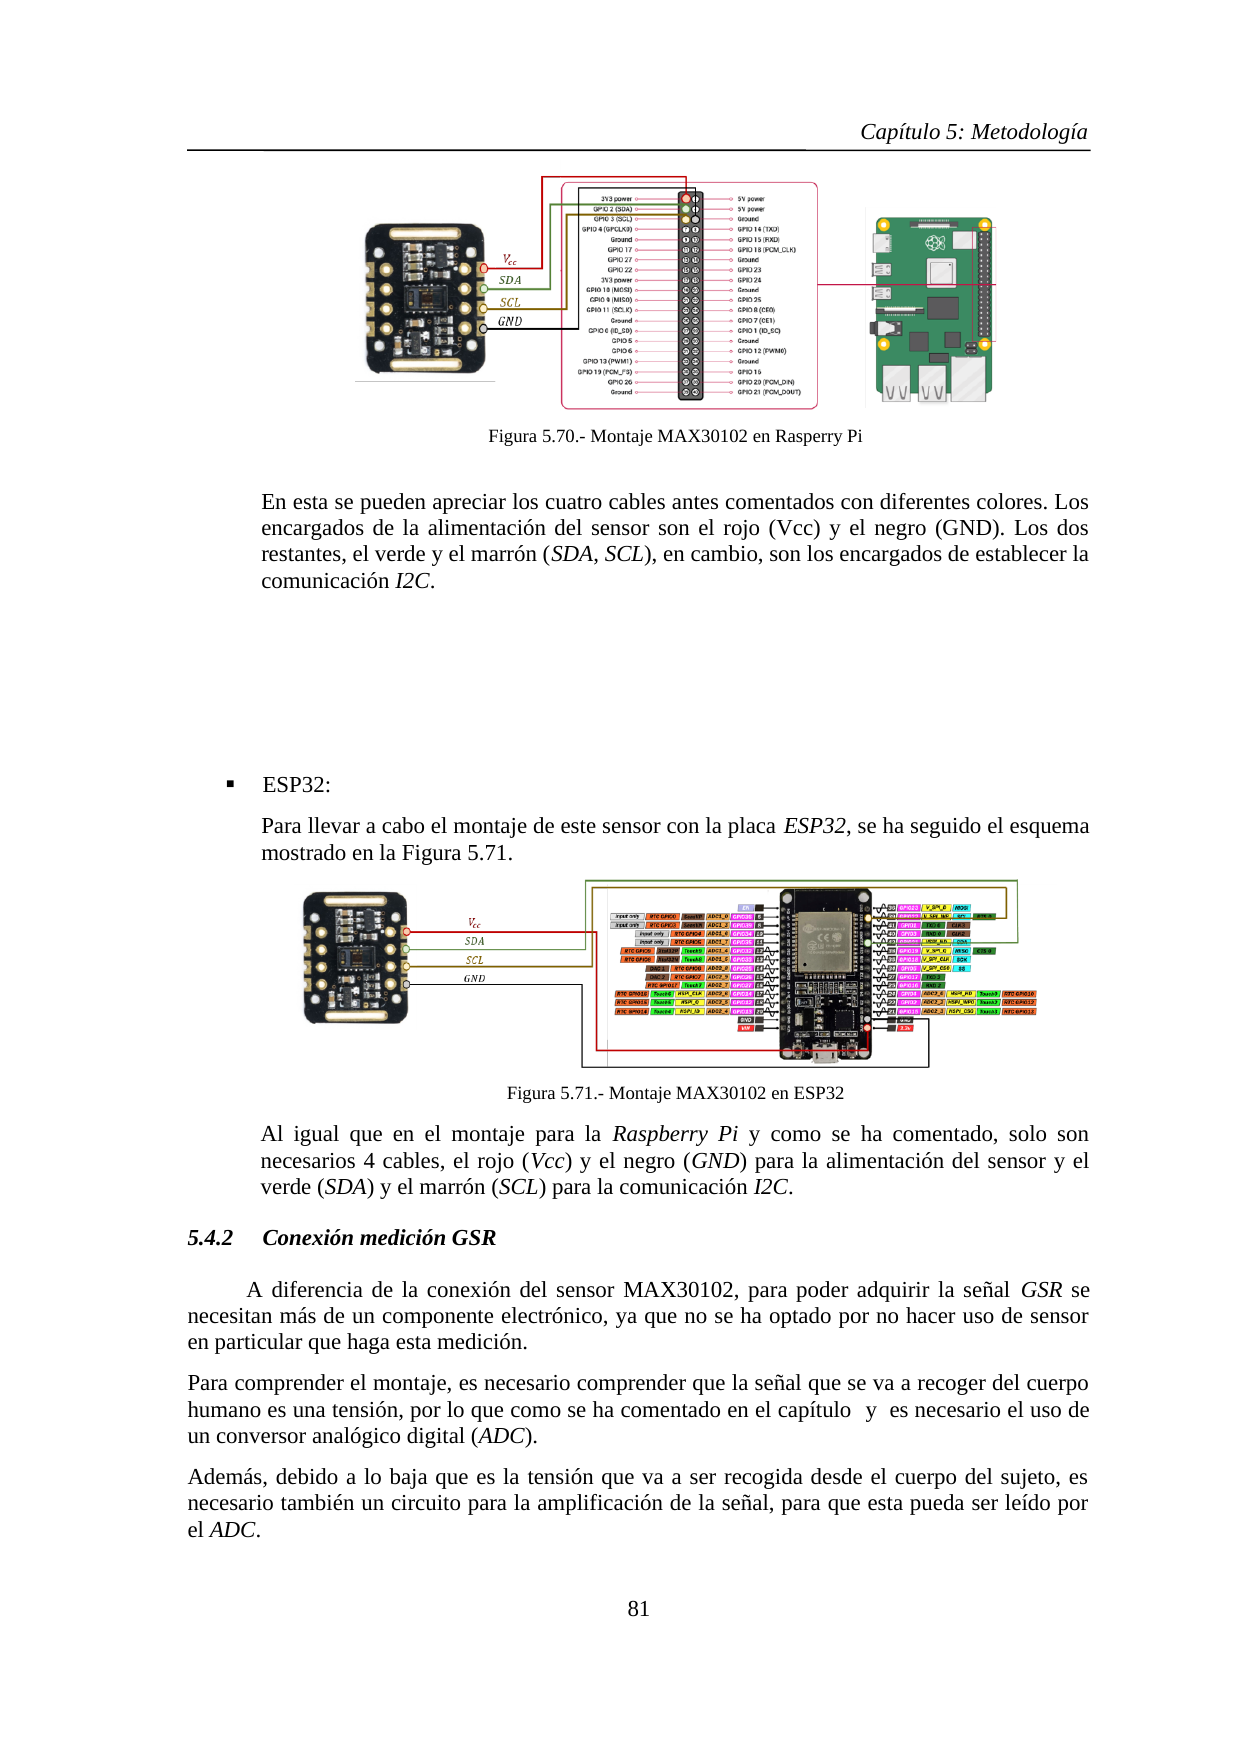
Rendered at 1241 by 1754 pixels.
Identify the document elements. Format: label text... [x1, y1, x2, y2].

text Para comprender el montaje, es necesario comprender que la señal que se va a recoger del cuerpo humano es una tensión, por lo que como se ha comentado en el capítulo 0 y 0 es necesario el uso de un conversor analógico digital (ADC). [187, 1369, 1090, 1448]
picture [294, 879, 1058, 1068]
picture [355, 159, 997, 411]
text Al igual que en el montaje para la Raspberry Pi y como se ha comentado, solo son necesarios 4 cables, el rojo (Vcc) y el negro (GND) para la alimentación del sensor y el verde (SDA) y el marrón (SCL) para la comunicación I2C. [260, 1120, 1090, 1199]
subtitle Conexión medición GSR [187, 1224, 1090, 1251]
text A diferencia de la conexión del sensor MAX30102, para poder adquirir la señal GSR se necesitan más de un componente electrónico, ya que no se ha optado por no hacer uso de sensor en particular que haga esta medición. [187, 1276, 1090, 1355]
text En esta se pueden apreciar los cuatro cables antes comentados con diferentes colores. Los encargados de la alimentación del sensor son el rojo (Vcc) y el negro (GND). Los dos restantes, el verde y el marrón (SDA, SCL), en cambio, son los encargados de establecer la comunicación I2C. [261, 488, 1090, 593]
text Además, debido a lo baja que es la tensión que va a ser recogida desde el cuerpo del sujeto, es necesario también un circuito para la amplificación de la señal, para que esta pueda ser leído por el ADC. [187, 1463, 1090, 1542]
list ESP32: [225, 771, 1090, 798]
